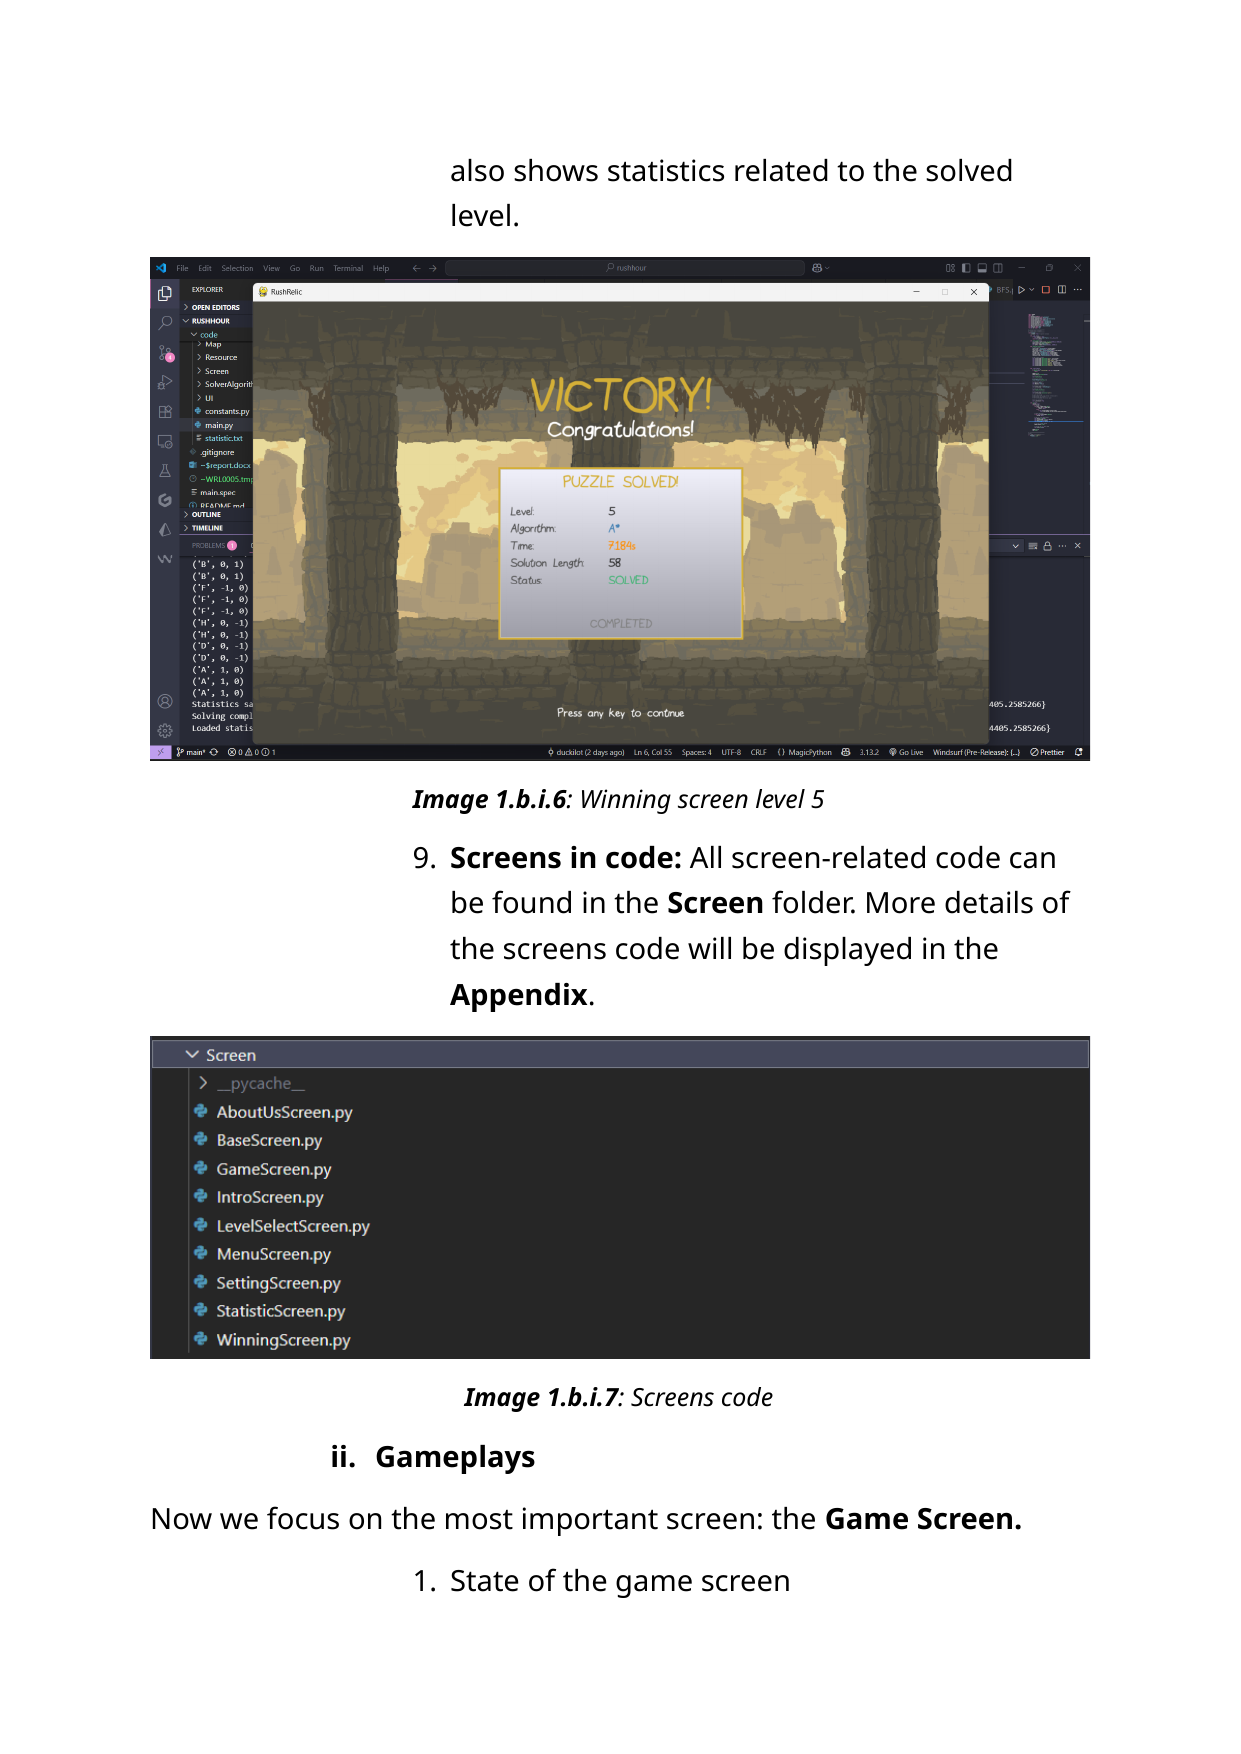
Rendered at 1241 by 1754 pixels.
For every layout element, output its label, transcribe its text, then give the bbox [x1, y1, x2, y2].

list Screens in code: All screen-related code can be found in the Screen folder. More details of the screens code will be displayed in the Appendix. [412, 837, 1090, 1014]
text Image 1.b.i.6: Winning screen level 5 [150, 781, 1090, 815]
text Now we focus on the most important screen: the Game Screen. [150, 1498, 1090, 1538]
list State of the game screen [412, 1561, 1090, 1600]
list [412, 150, 1090, 235]
list Gameplays [356, 1436, 1090, 1476]
picture [150, 257, 1091, 761]
picture [150, 1036, 1091, 1359]
text Image 1.b.i.7: Screens code [150, 1380, 1090, 1414]
